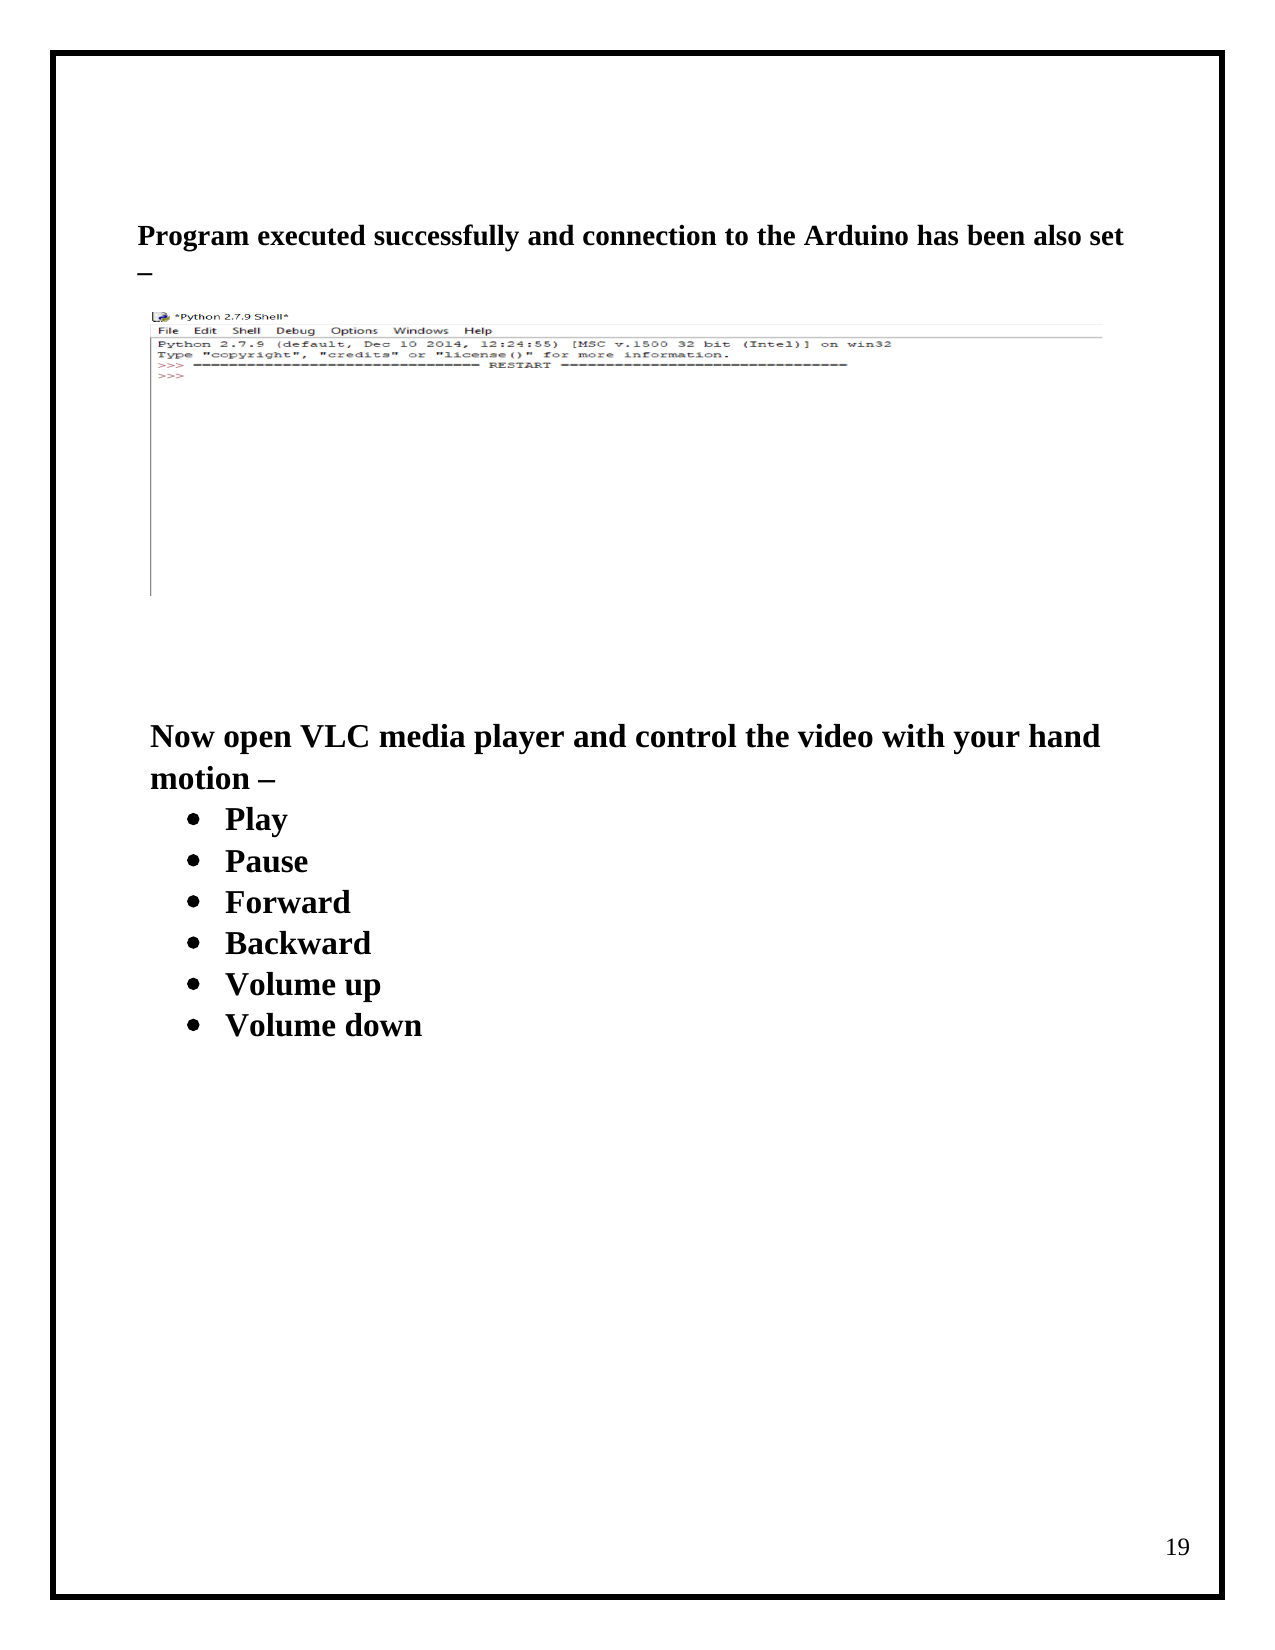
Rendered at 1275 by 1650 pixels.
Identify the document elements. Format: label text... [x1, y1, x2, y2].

list Forward [187, 882, 1190, 920]
text Now open VLC media player and control the video with your hand motion – [150, 717, 1190, 796]
list Play [187, 799, 1190, 838]
picture [150, 312, 1103, 596]
list Volume up [187, 964, 1190, 1003]
list Backward [187, 923, 1190, 962]
subtitle Program executed successfully and connection to the Arduino has been also set – [137, 218, 1125, 288]
list Volume down [187, 1006, 1190, 1044]
list Pause [187, 841, 1190, 879]
